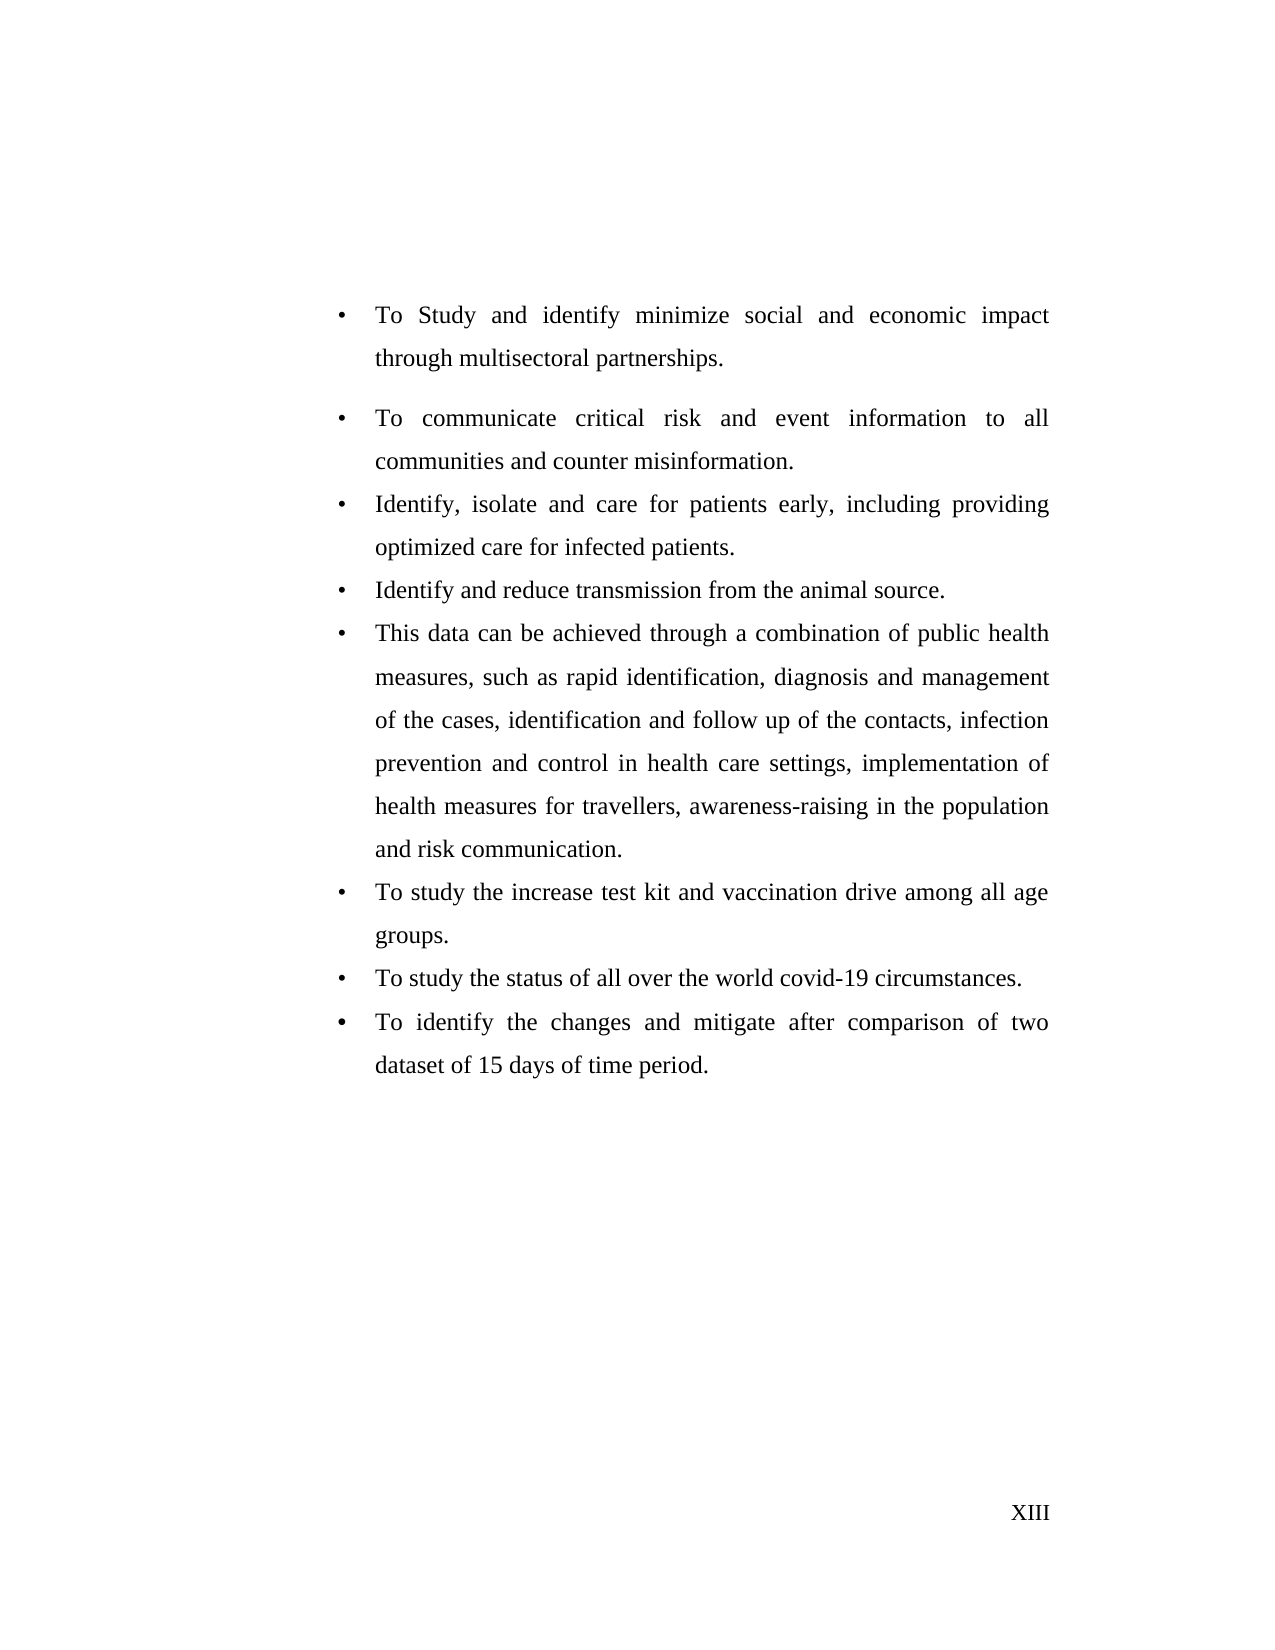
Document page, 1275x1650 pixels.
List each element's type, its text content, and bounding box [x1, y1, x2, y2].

list To communicate critical risk and event information to all communities and counter misinformation. [337, 403, 1050, 475]
list Identify and reduce transmission from the animal source. [337, 575, 1050, 604]
list To study the status of all over the world covid-19 circumstances. [337, 963, 1050, 992]
list To study the increase test kit and vaccination drive among all age groups. [337, 877, 1050, 949]
list Identify, isolate and care for patients early, including providing optimized care for infected patients. [337, 489, 1050, 561]
list This data can be achieved through a combination of public health measures, such as rapid identification, diagnosis and management of the cases, identification and follow up of the contacts, infection prevention and control in health care settings, implementation of health measures for travellers, awareness-raising in the population and risk communication. [337, 618, 1050, 863]
list To identify the changes and mitigate after comparison of two dataset of 15 days of time period. [337, 1007, 1050, 1078]
list To Study and identify minimize social and economic impact through multisectoral partnerships. [337, 300, 1050, 372]
